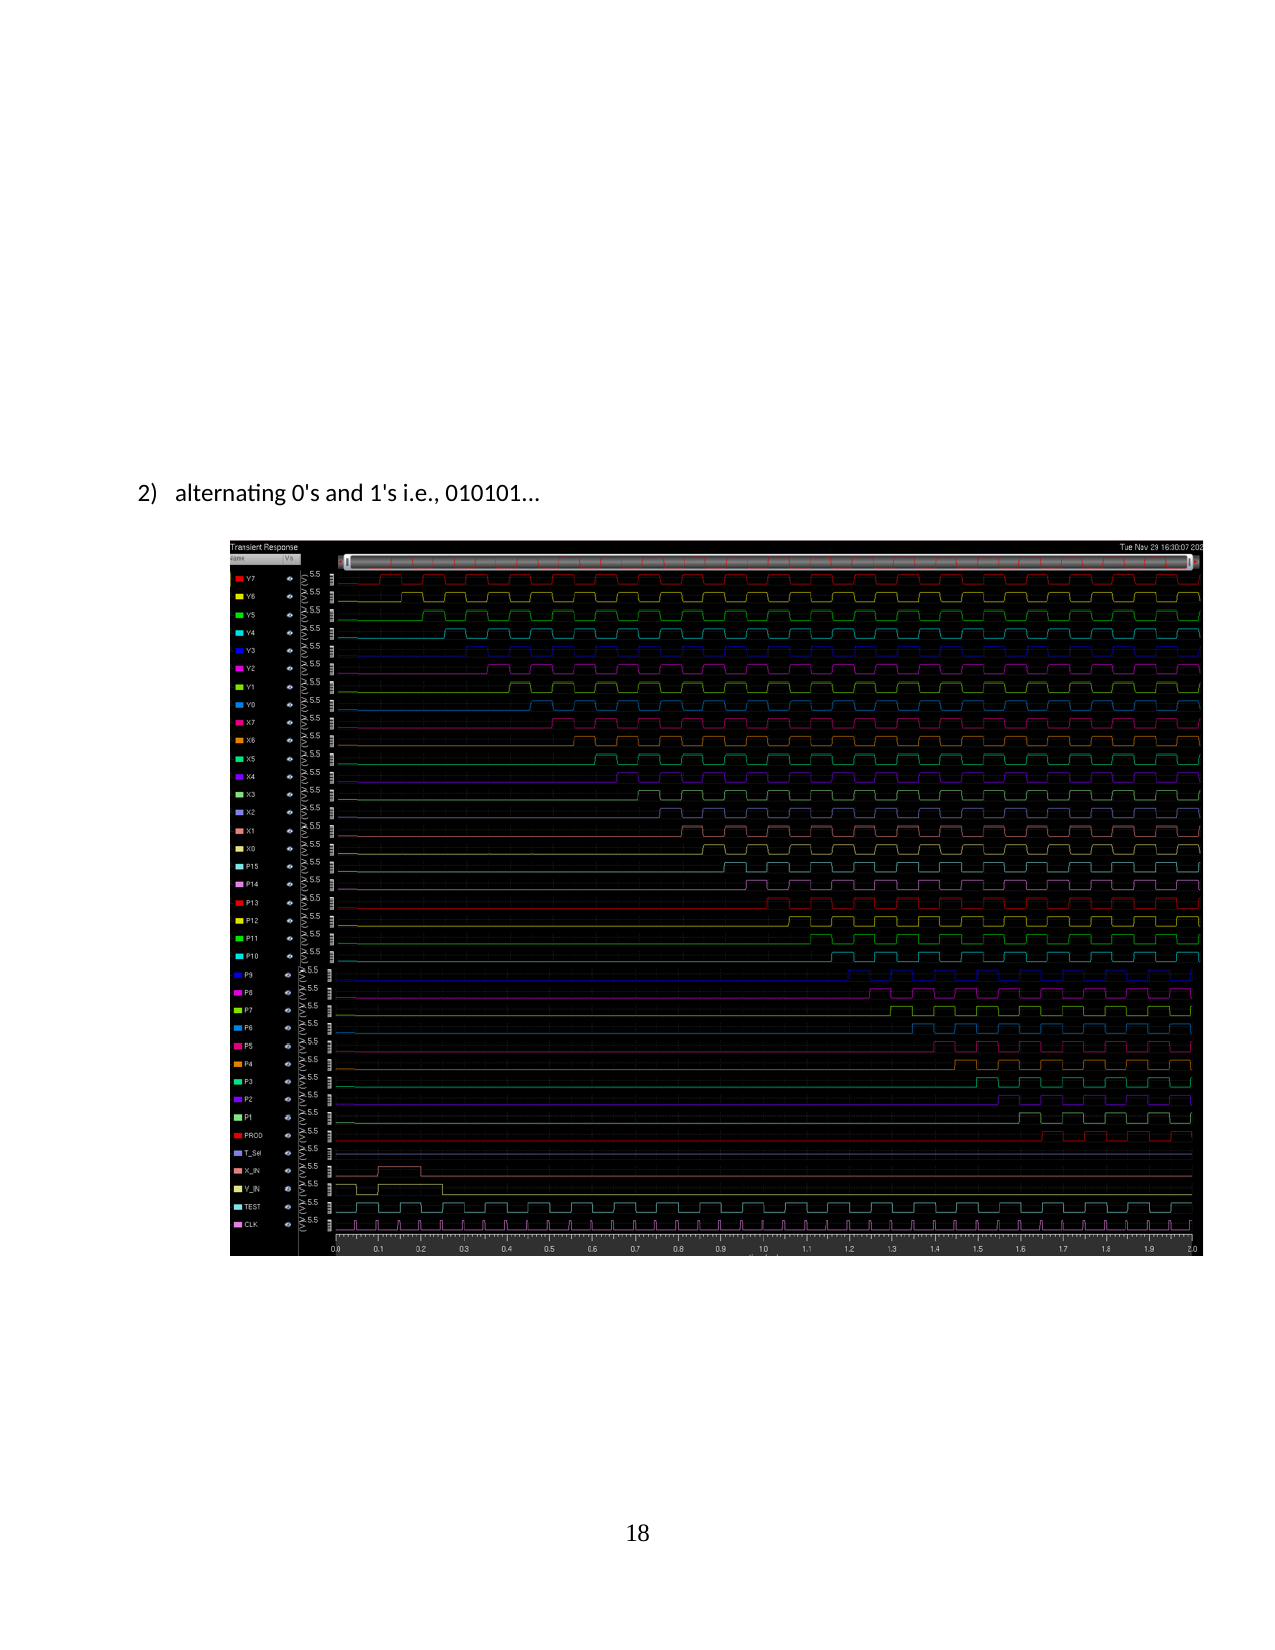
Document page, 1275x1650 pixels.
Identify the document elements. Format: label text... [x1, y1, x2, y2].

list alternating 0's and 1's i.e., 010101... [137, 477, 1248, 508]
picture [228, 538, 1204, 1261]
